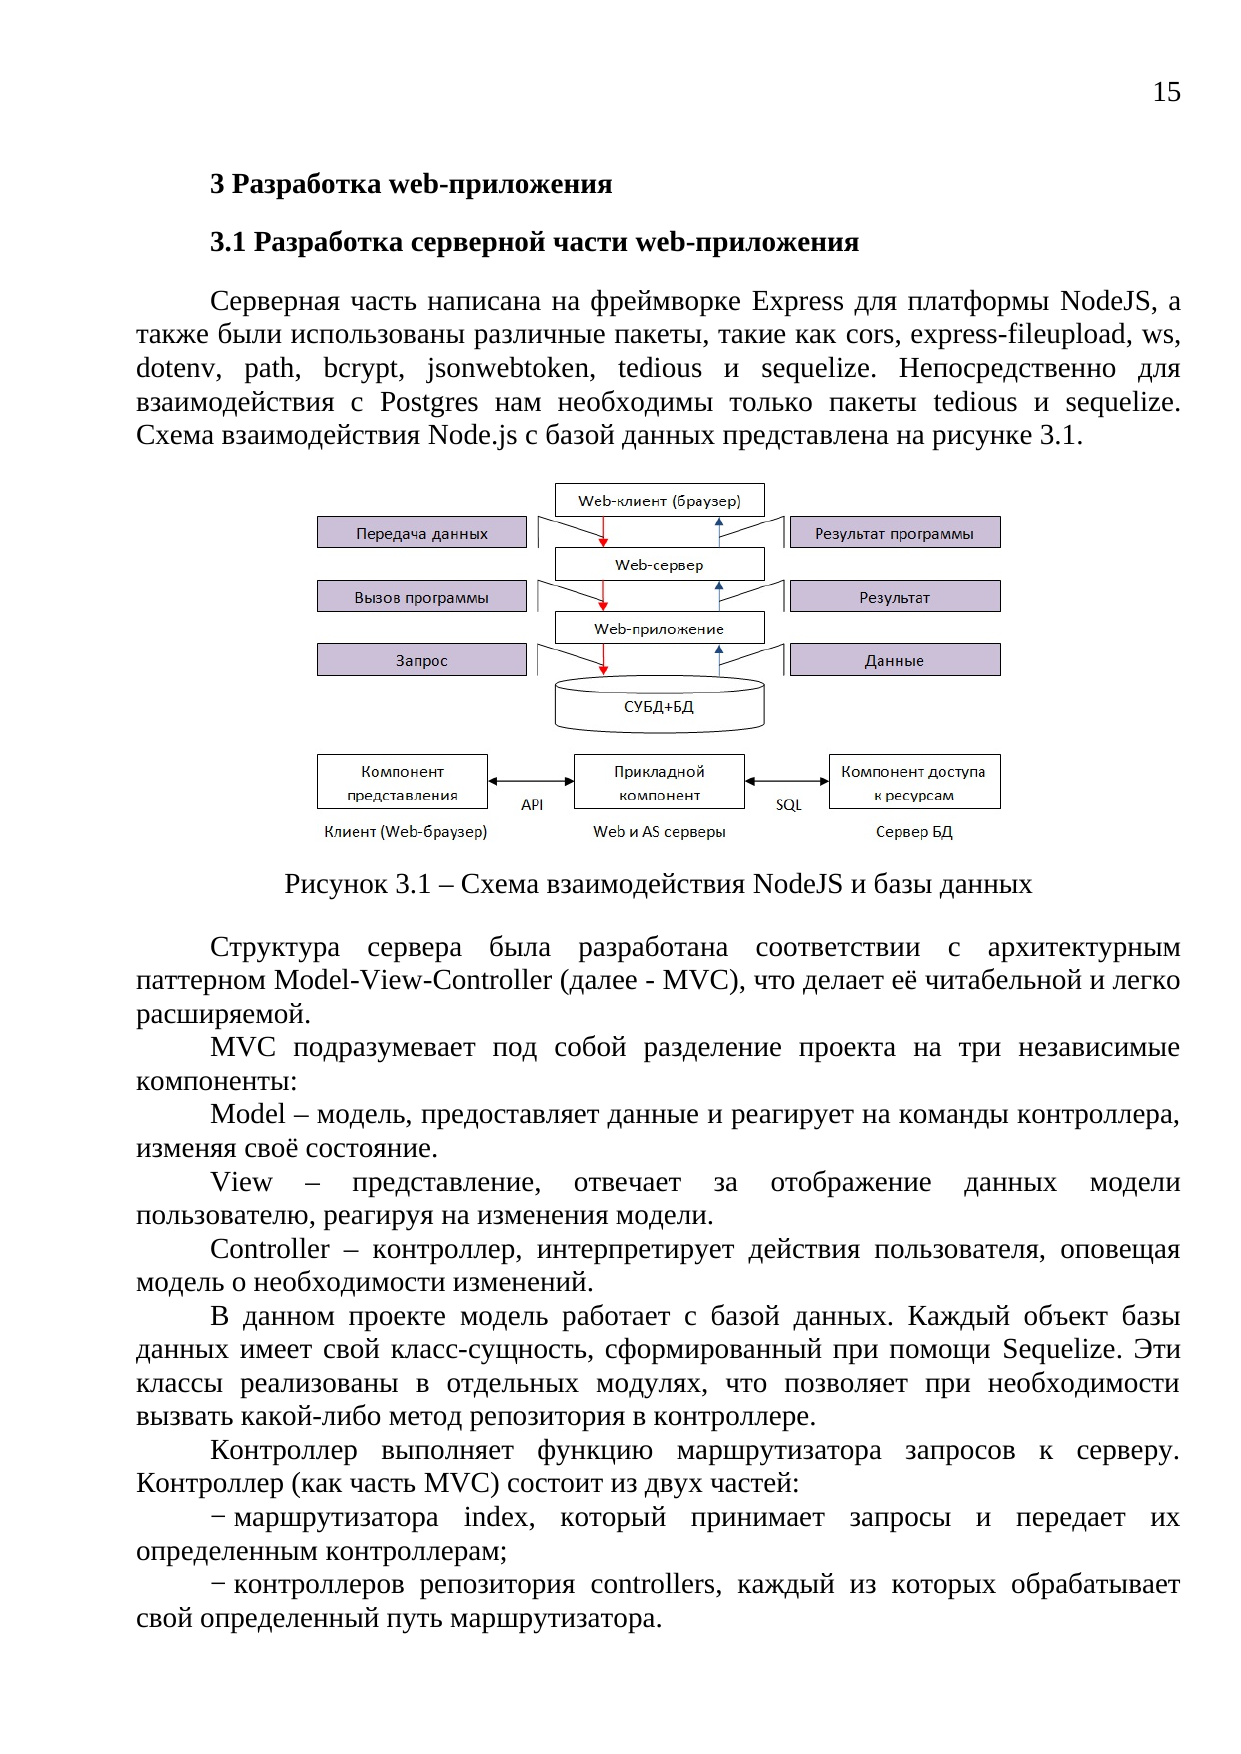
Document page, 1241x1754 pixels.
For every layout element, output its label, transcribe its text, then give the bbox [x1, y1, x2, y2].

list контроллеров репозитория controllers, каждый из которых обрабатывает свой определенный путь маршрутизатора. [136, 1566, 1181, 1633]
text Model – модель, предоставляет данные и реагирует на команды контроллера, изменяя своё состояние. [136, 1097, 1181, 1164]
list маршрутизатора index, который принимает запросы и передает их определенным контроллерам; [136, 1499, 1181, 1566]
subtitle 3.1 Разработка серверной части web-приложения [136, 224, 1181, 258]
text Controller – контроллер, интерпретирует действия пользователя, оповещая модель о необходимости изменений. [136, 1231, 1181, 1298]
text Структура сервера была разработана соответствии с архитектурным паттерном Model-View-Controller (далее - MVC), что делает её читабельной и легко расширяемой. [136, 929, 1181, 1029]
text В данном проекте модель работает с базой данных. Каждый объект базы данных имеет свой класс-сущность, сформированный при помощи Sequelize. Эти классы реализованы в отдельных модулях, что позволяет при необходимости вызвать какой-либо метод репозитория в контроллере. [136, 1298, 1181, 1432]
picture [315, 480, 1002, 842]
text Рисунок 3.1 – Схема взаимодействия NodeJS и базы данных [136, 866, 1181, 900]
subtitle 3 Разработка web-приложения [136, 166, 1181, 199]
text View – представление, отвечает за отображение данных модели пользователю, реагируя на изменения модели. [136, 1164, 1181, 1231]
text Контроллер выполняет функцию маршрутизатора запросов к серверу. Контроллер (как часть MVC) состоит из двух частей: [136, 1432, 1181, 1499]
text MVC подразумевает под собой разделение проекта на три независимые компоненты: [136, 1029, 1181, 1097]
text Серверная часть написана на фреймворке Express для платформы NodeJS, а также были использованы различные пакеты, такие как cors, express-fileupload, ws, dotenv, path, bcrypt, jsonwebtoken, tedious и sequelize. Непосредственно для взаимодействия с Postgres нам необходимы только пакеты tedious и sequelize. Схема взаимодействия Node.js с базой данных представлена на рисунке 3.1. [136, 283, 1181, 451]
